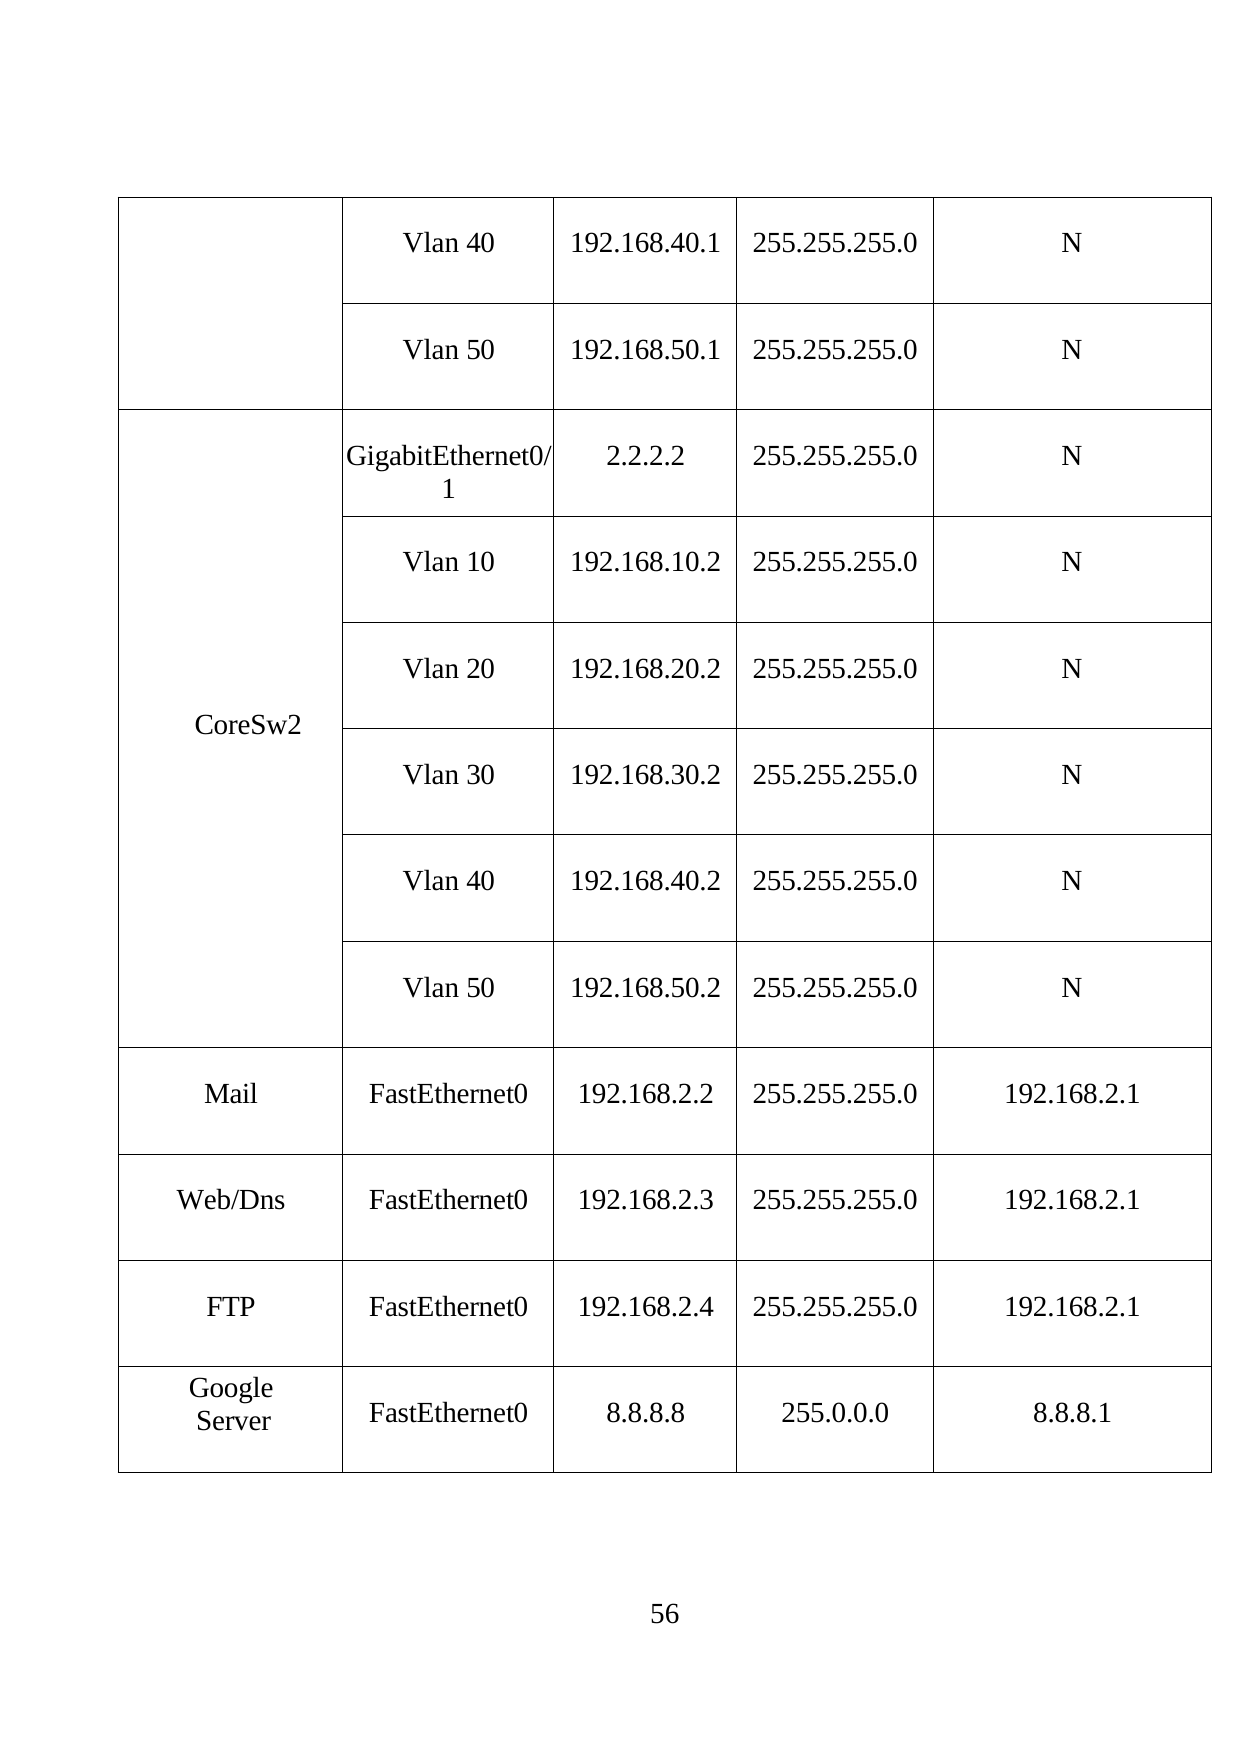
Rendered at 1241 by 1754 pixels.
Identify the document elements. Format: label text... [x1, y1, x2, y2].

table_cell N [934, 304, 1211, 409]
table_cell 192.168.50.2 [554, 942, 736, 1047]
table_cell N [934, 623, 1211, 728]
table_cell Google Server [119, 1367, 342, 1472]
table_cell Vlan 10 [343, 517, 553, 622]
table_cell 192.168.2.1 [934, 1261, 1211, 1366]
table_cell Vlan 30 [343, 729, 553, 834]
table_header Vlan 40 [343, 198, 553, 303]
table_cell 8.8.8.1 [934, 1367, 1211, 1472]
table_cell 192.168.2.3 [554, 1155, 736, 1260]
table_cell 192.168.30.2 [554, 729, 736, 834]
table_cell 192.168.2.4 [554, 1261, 736, 1366]
table_cell 192.168.2.1 [934, 1048, 1211, 1153]
table_cell FastEthernet0 [343, 1155, 553, 1260]
table_cell FastEthernet0 [343, 1367, 553, 1472]
table_cell 192.168.2.1 [934, 1155, 1211, 1260]
table_cell 255.255.255.0 [737, 835, 933, 941]
table_cell Vlan 20 [343, 623, 553, 728]
table_cell N [934, 835, 1211, 941]
table_cell Mail [119, 1048, 342, 1153]
table_cell Vlan 40 [343, 835, 553, 941]
table_cell Vlan 50 [343, 942, 553, 1047]
table_cell 192.168.2.2 [554, 1048, 736, 1153]
table_cell N [934, 410, 1211, 516]
table_header 255.255.255.0 [737, 198, 933, 303]
table_cell 255.255.255.0 [737, 623, 933, 728]
table_cell N [934, 517, 1211, 622]
table_cell 192.168.10.2 [554, 517, 736, 622]
table_cell 192.168.40.2 [554, 835, 736, 941]
table_cell 2.2.2.2 [554, 410, 736, 516]
table_header N [934, 198, 1211, 303]
table_cell N [934, 942, 1211, 1047]
table_cell FastEthernet0 [343, 1261, 553, 1366]
table_cell 192.168.20.2 [554, 623, 736, 728]
table_cell 255.255.255.0 [737, 410, 933, 516]
table_cell GigabitEthernet0/1 [343, 410, 553, 516]
table_cell 255.255.255.0 [737, 304, 933, 409]
table_cell N [934, 729, 1211, 834]
table_cell 8.8.8.8 [554, 1367, 736, 1472]
table_cell 255.255.255.0 [737, 1261, 933, 1366]
table_cell FTP [119, 1261, 342, 1366]
table_cell 255.255.255.0 [737, 1048, 933, 1153]
table_cell 255.255.255.0 [737, 1155, 933, 1260]
table_cell CoreSw2 [119, 410, 342, 1047]
table_cell 255.255.255.0 [737, 942, 933, 1047]
table_header 192.168.40.1 [554, 198, 736, 303]
table_cell FastEthernet0 [343, 1048, 553, 1153]
table_header [119, 198, 342, 409]
table_cell 255.255.255.0 [737, 729, 933, 834]
table_cell 255.255.255.0 [737, 517, 933, 622]
table_cell Web/Dns [119, 1155, 342, 1260]
table_cell Vlan 50 [343, 304, 553, 409]
table_cell 192.168.50.1 [554, 304, 736, 409]
table_cell 255.0.0.0 [737, 1367, 933, 1472]
